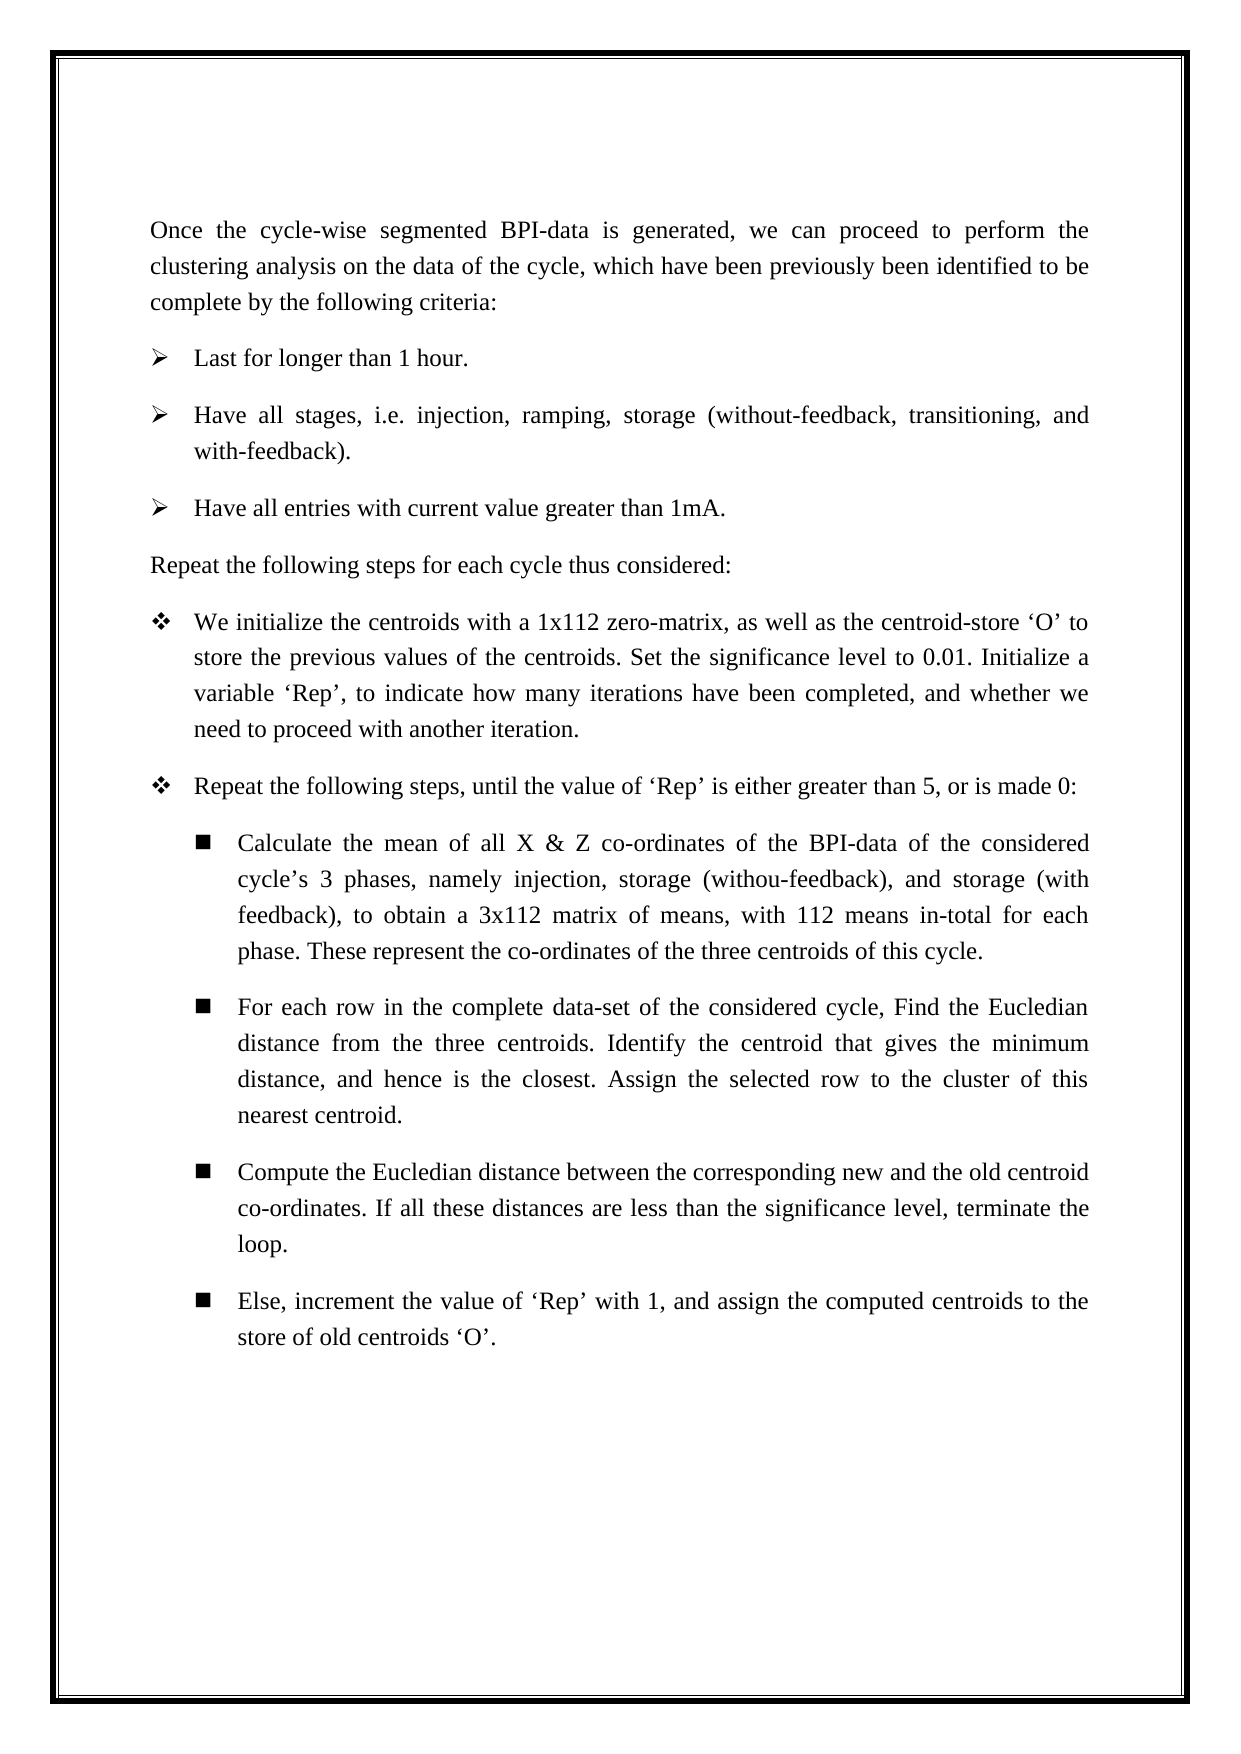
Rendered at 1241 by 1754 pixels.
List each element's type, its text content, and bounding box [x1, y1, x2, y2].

list For each row in the complete data-set of the considered cycle, Find the Eucledian distance from the three centroids. Identify the centroid that gives the minimum distance, and hence is the closest. Assign the selected row to the cluster of this nearest centroid. [194, 992, 1090, 1129]
list Last for longer than 1 hour. [150, 343, 1090, 372]
list We initialize the centroids with a 1x112 zero-matrix, as well as the centroid-store ‘O’ to store the previous values of the centroids. Set the significance level to 0.01. Initialize a variable ‘Rep’, to indicate how many iterations have been completed, and whether we need to proceed with another iteration. [150, 607, 1090, 743]
list Compute the Eucledian distance between the corresponding new and the old centroid co-ordinates. If all these distances are less than the significance level, terminate the loop. [194, 1157, 1090, 1258]
list Have all stages, i.e. injection, ramping, storage (without-feedback, transitioning, and with-feedback). [150, 400, 1090, 465]
text Repeat the following steps for each cycle thus considered: [150, 550, 1090, 578]
list Else, increment the value of ‘Rep’ with 1, and assign the computed centroids to the store of old centroids ‘O’. [194, 1286, 1090, 1350]
list Calculate the mean of all X & Z co-ordinates of the BPI-data of the considered cycle’s 3 phases, namely injection, storage (withou-feedback), and storage (with feedback), to obtain a 3x112 matrix of means, with 112 means in-total for each phase. These represent the co-ordinates of the three centroids of this cycle. [194, 828, 1090, 964]
text Once the cycle-wise segmented BPI-data is generated, we can proceed to perform the clustering analysis on the data of the cycle, which have been previously been identified to be complete by the following criteria: [150, 215, 1090, 316]
list Repeat the following steps, until the value of ‘Rep’ is either greater than 5, or is made 0: [150, 771, 1090, 800]
list Have all entries with current value greater than 1mA. [150, 493, 1090, 522]
